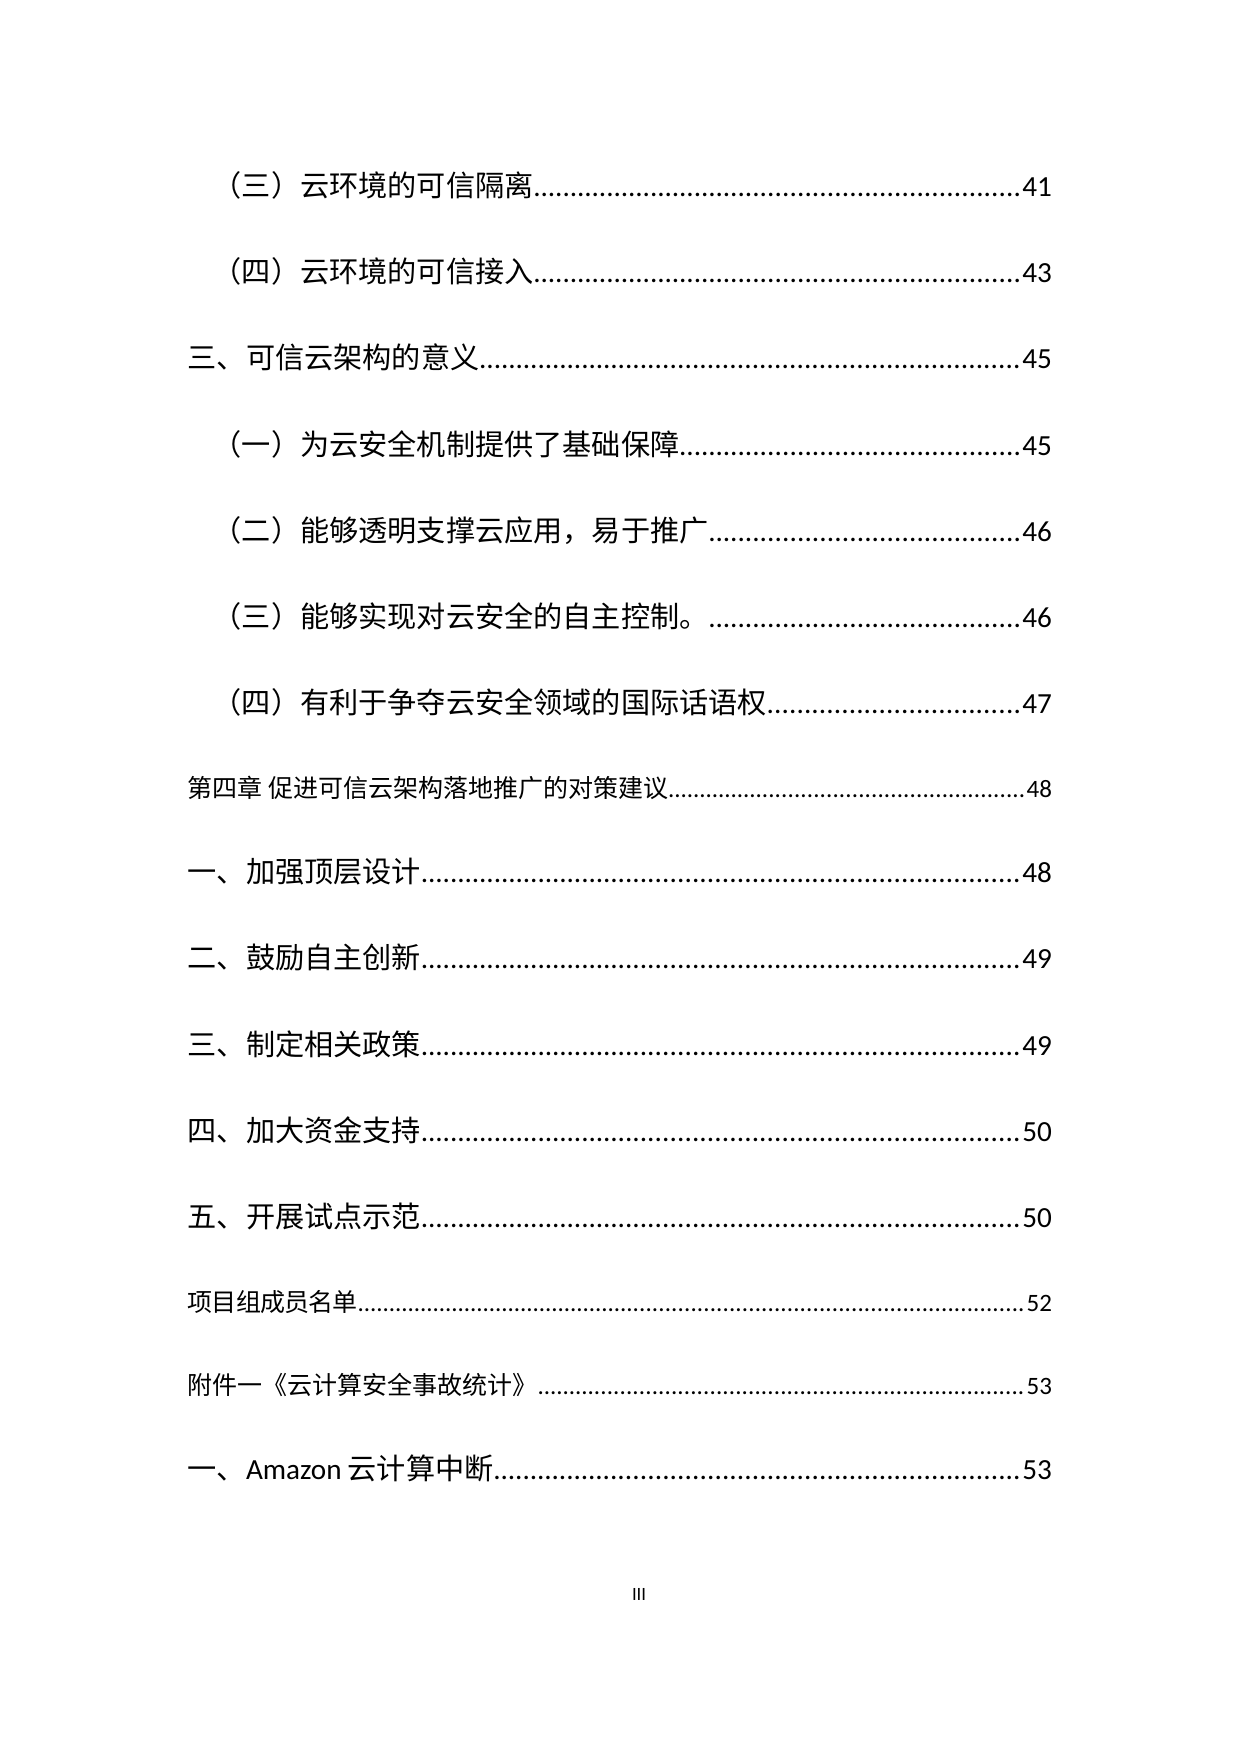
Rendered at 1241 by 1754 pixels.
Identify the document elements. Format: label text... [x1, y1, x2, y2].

text （三）能够实现对云安全的自主控制。 46 [212, 582, 1053, 647]
text 四、加大资金支持 50 [187, 1096, 1053, 1161]
text 项目组成员名单 52 [187, 1268, 1053, 1333]
text （三）云环境的可信隔离 41 [212, 151, 1053, 216]
text （一）为云安全机制提供了基础保障 45 [212, 410, 1053, 475]
text 三、可信云架构的意义 45 [187, 323, 1053, 388]
text （四）云环境的可信接入 43 [212, 237, 1053, 302]
text 五、开展试点示范 50 [187, 1182, 1053, 1247]
text 一、加强顶层设计 48 [187, 837, 1053, 902]
text 第四章 促进可信云架构落地推广的对策建议 48 [187, 754, 1053, 819]
text 附件一《云计算安全事故统计》 53 [187, 1351, 1053, 1416]
text （四）有利于争夺云安全领域的国际话语权 47 [212, 668, 1053, 733]
text 一、Amazon云计算中断 53 [187, 1434, 1053, 1499]
text （二）能够透明支撑云应用，易于推广 46 [212, 496, 1053, 561]
text 三、制定相关政策 49 [187, 1010, 1053, 1075]
text 二、鼓励自主创新 49 [187, 923, 1053, 988]
